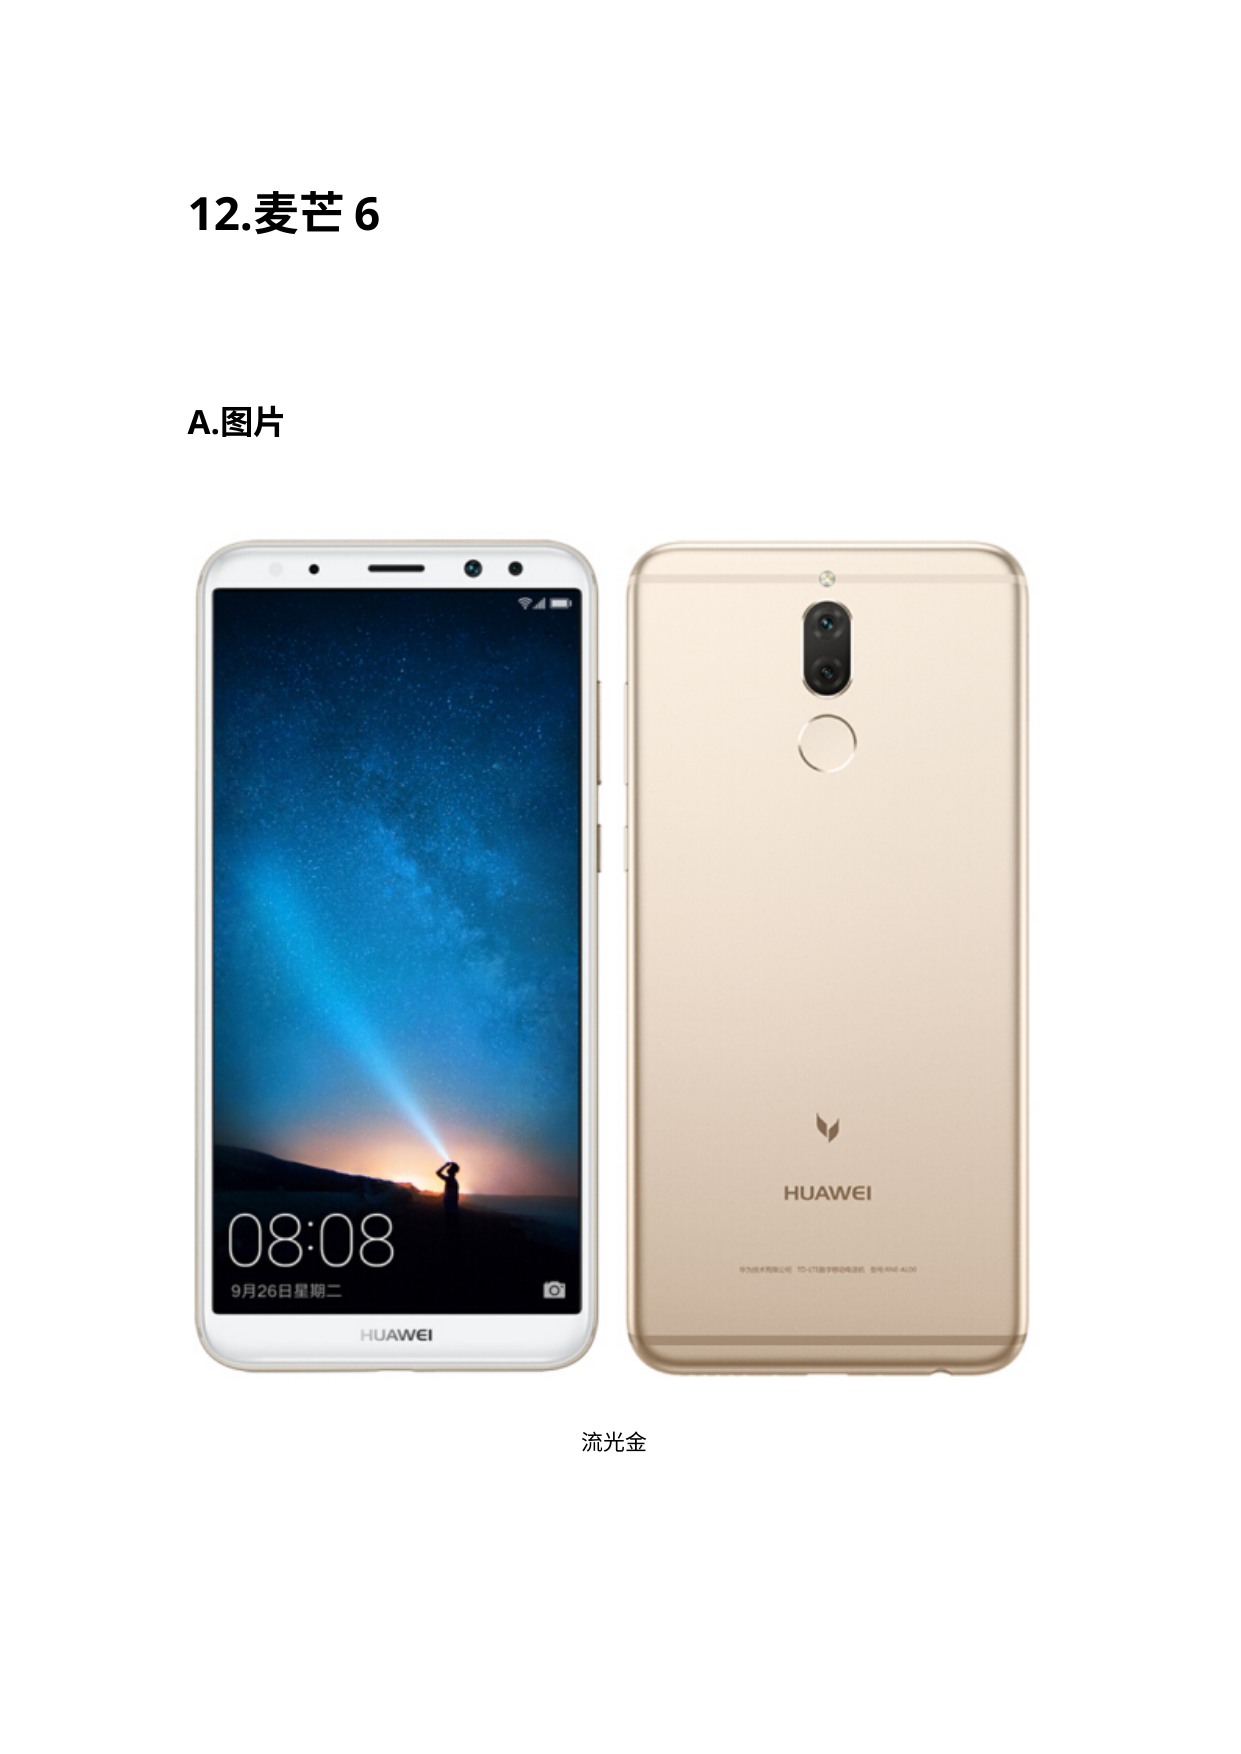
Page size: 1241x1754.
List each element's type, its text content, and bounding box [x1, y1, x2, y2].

subtitle A.图片 [187, 388, 1053, 453]
subtitle 12.麦芒6 [187, 162, 1053, 259]
text 流光金 [187, 1425, 1053, 1457]
picture [616, 538, 1039, 1380]
picture [187, 528, 611, 1380]
